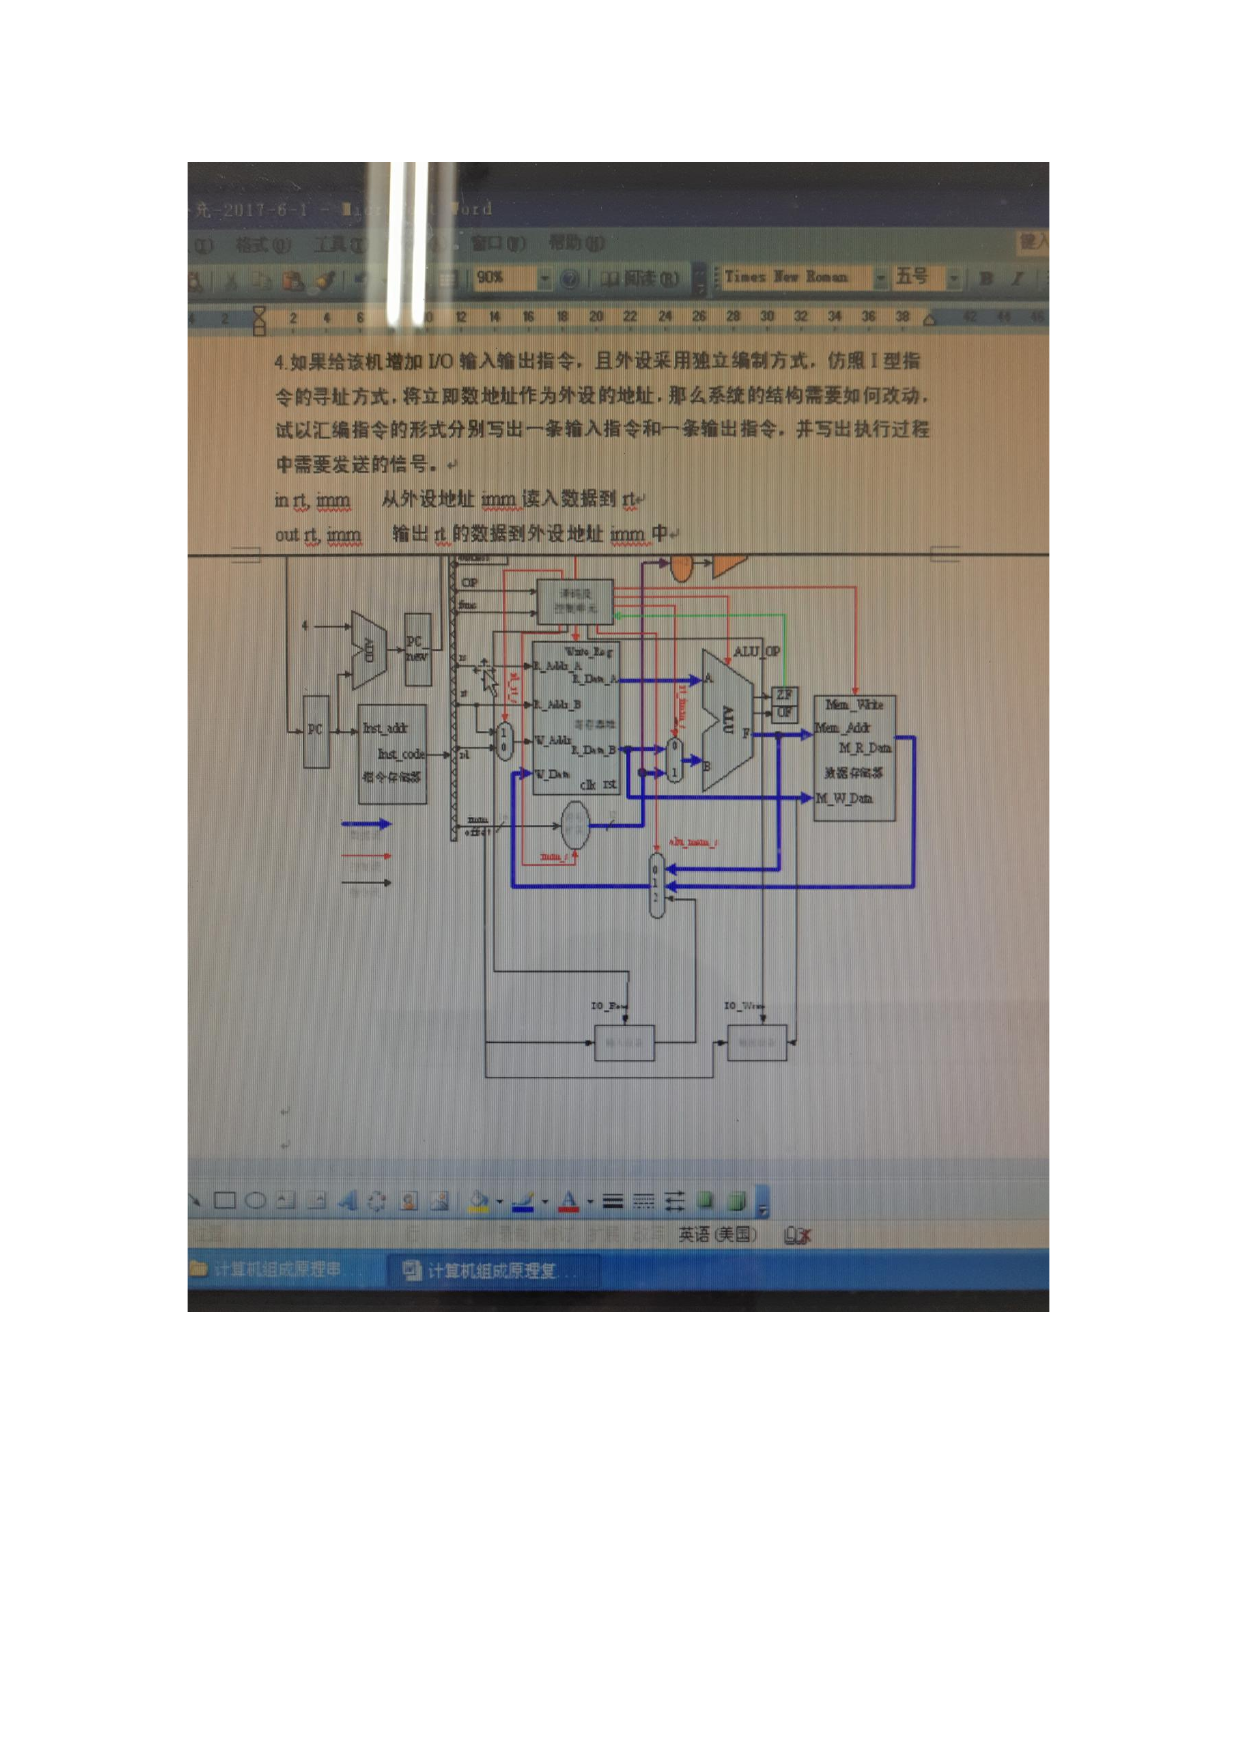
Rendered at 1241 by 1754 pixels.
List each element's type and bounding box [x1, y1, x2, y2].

picture [187, 162, 1050, 1312]
